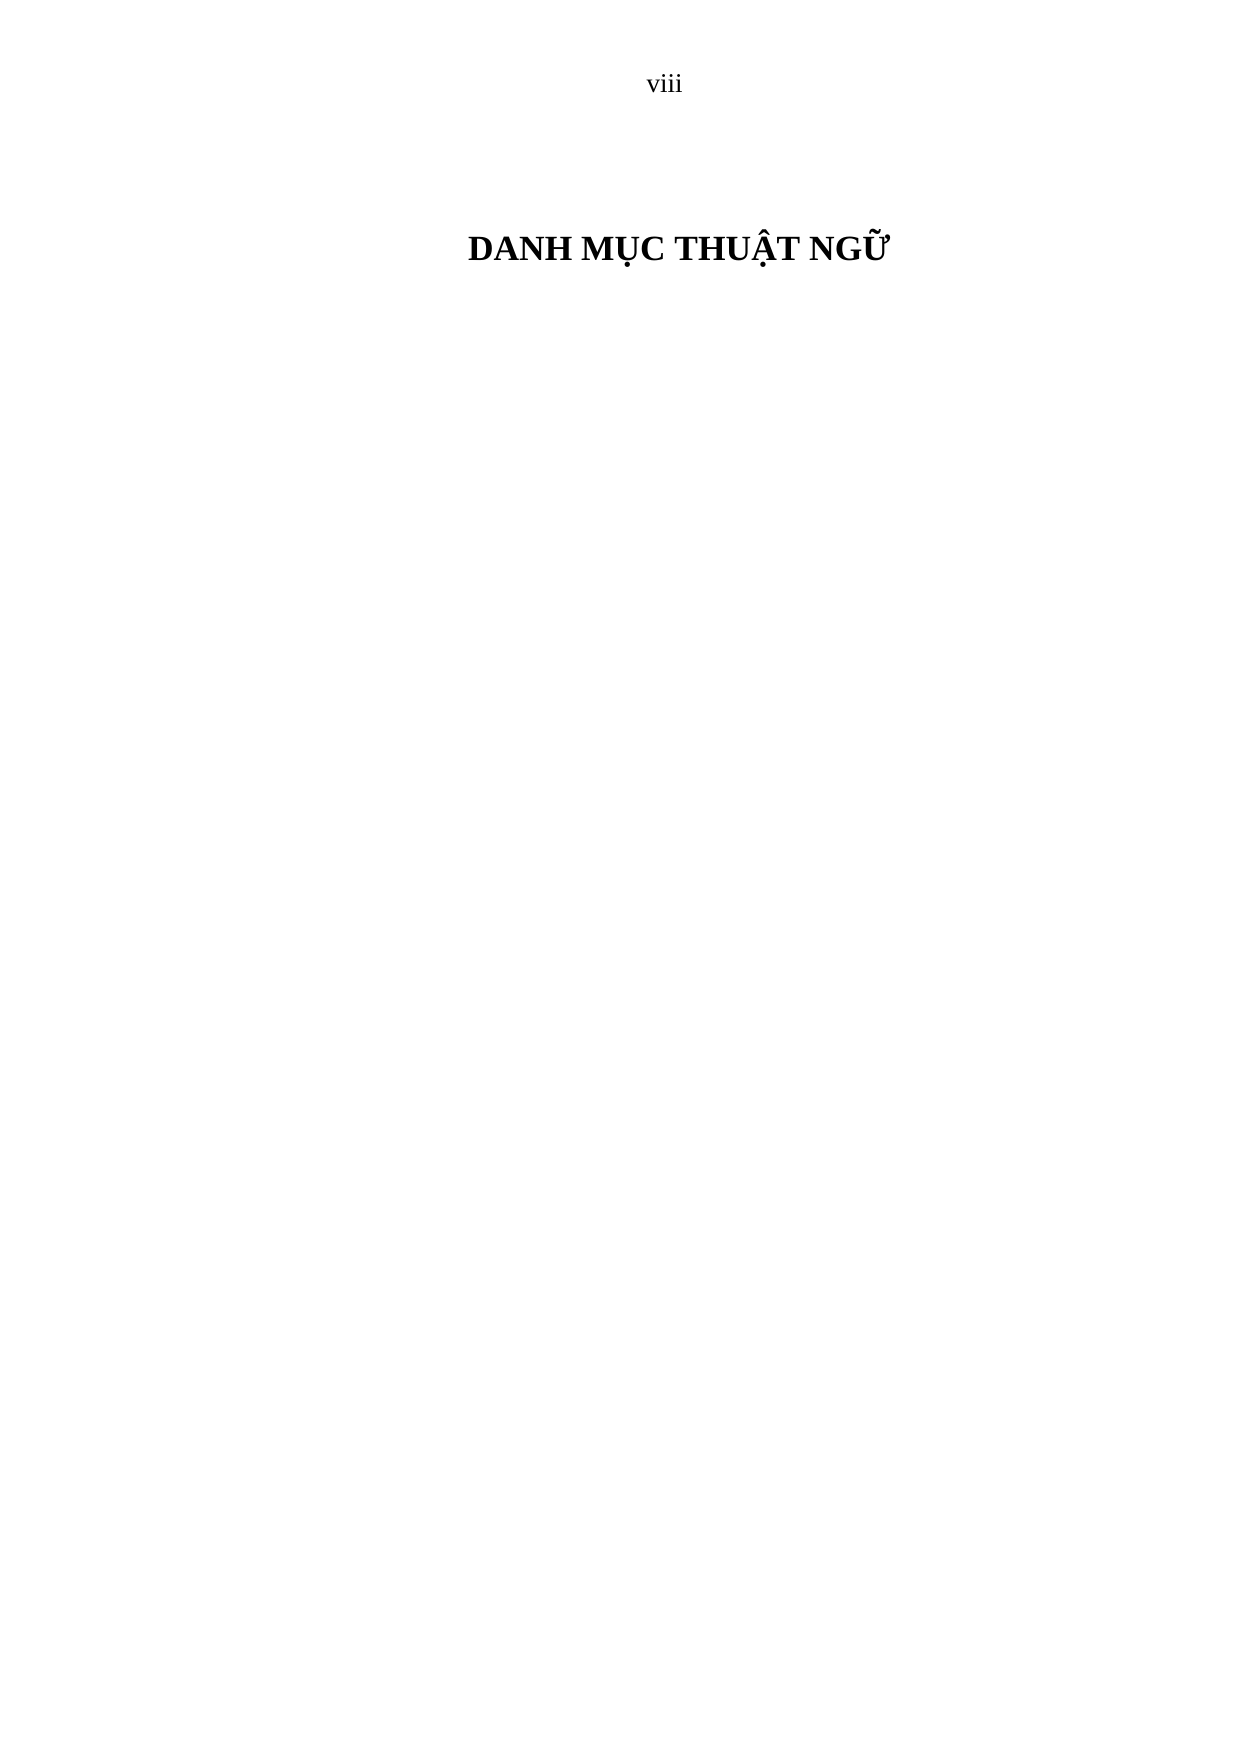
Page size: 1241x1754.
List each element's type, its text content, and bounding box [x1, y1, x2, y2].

subtitle DANH MỤC THUẬT NGỮ [207, 227, 1152, 268]
